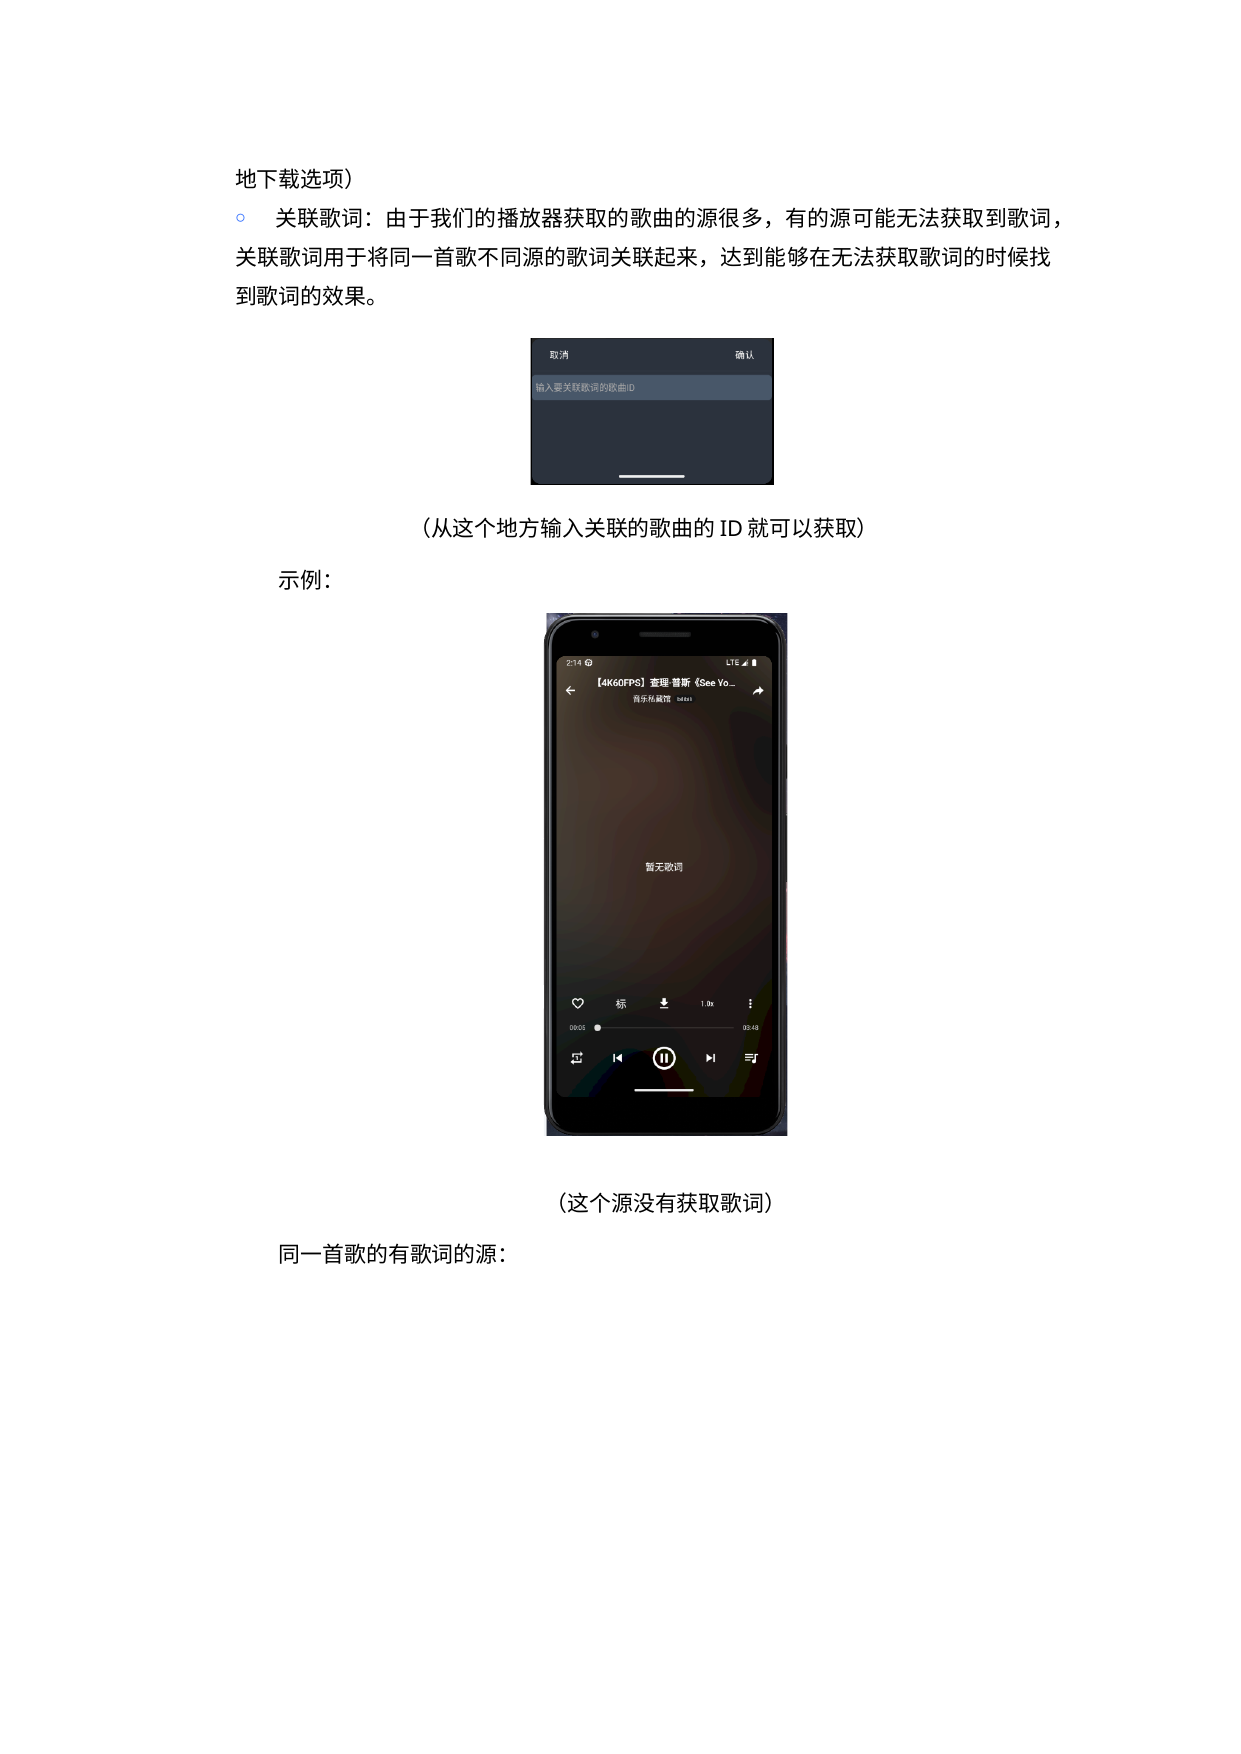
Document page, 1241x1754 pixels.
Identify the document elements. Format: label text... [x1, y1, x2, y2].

picture [530, 338, 774, 485]
list 同一首歌的有歌词的源： [235, 1236, 1053, 1269]
list 示例： [235, 562, 1053, 595]
list 关联歌词：由于我们的播放器获取的歌曲的源很多，有的源可能无法获取到歌词，关联歌词用于将同一首歌不同源的歌词关联起来，达到能够在无法获取歌词的时候找到歌词的效果。 [235, 201, 1053, 311]
list （从这个地方输入关联的歌曲的ID就可以获取） [235, 511, 1053, 543]
picture [543, 613, 788, 1136]
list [235, 162, 1053, 194]
list （这个源没有获取歌词） [235, 1185, 1053, 1218]
